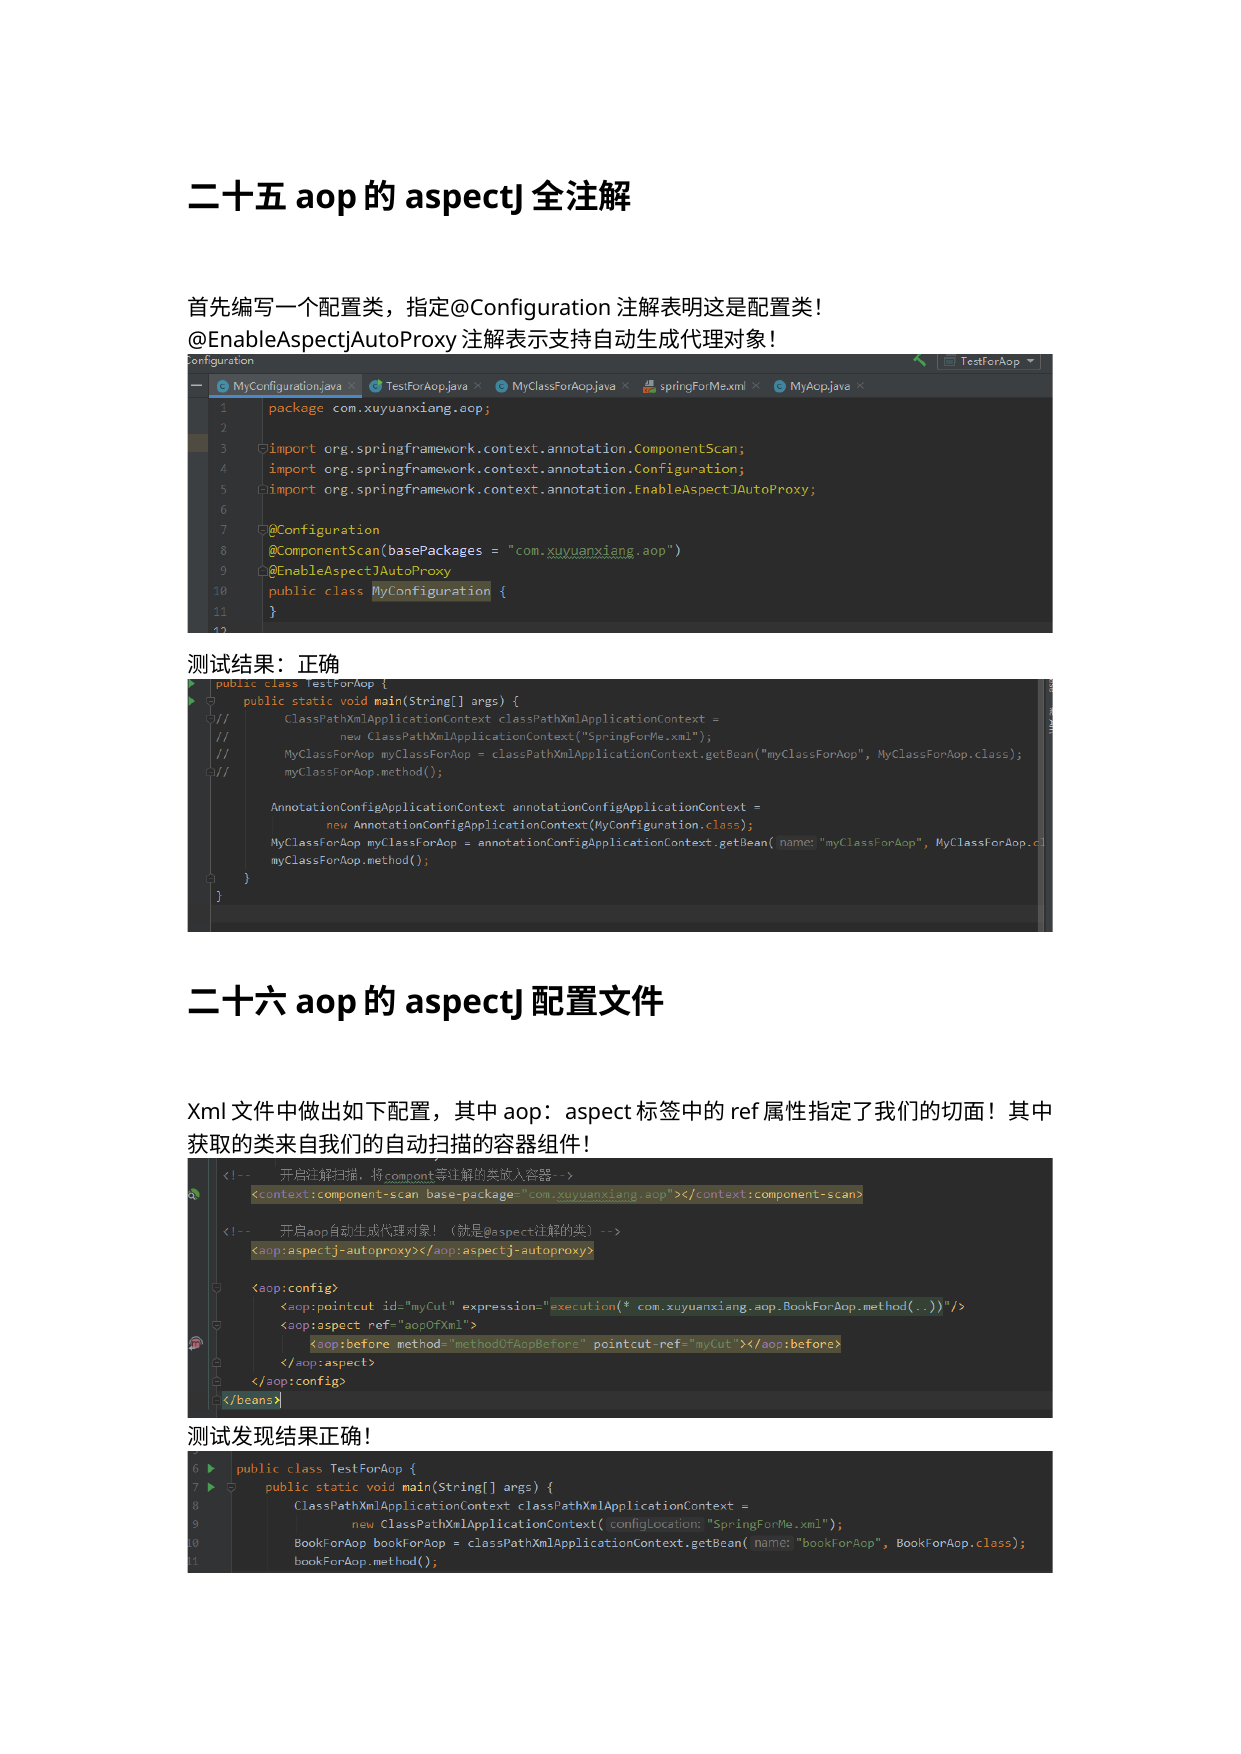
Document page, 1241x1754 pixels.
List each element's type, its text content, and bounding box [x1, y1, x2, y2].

text 首先编写一个配置类，指定@Configuration注解表明这是配置类！ [187, 289, 1053, 322]
picture [187, 679, 1053, 932]
text @EnableAspectjAutoProxy注解表示支持自动生成代理对象！ [187, 322, 1053, 354]
picture [187, 1451, 1053, 1573]
text 测试结果：正确 [187, 647, 1053, 679]
subtitle 二十六 aop的 aspectJ配置文件 [187, 966, 1053, 1031]
text Xml文件中做出如下配置，其中aop：aspect标签中的ref属性指定了我们的切面！其中获取的类来自我们的自动扫描的容器组件！ [187, 1094, 1053, 1158]
subtitle 二十五 aop的 aspectJ全注解 [187, 162, 1053, 227]
picture [187, 354, 1053, 633]
picture [187, 1158, 1053, 1418]
text 测试发现结果正确！ [187, 1419, 1053, 1451]
